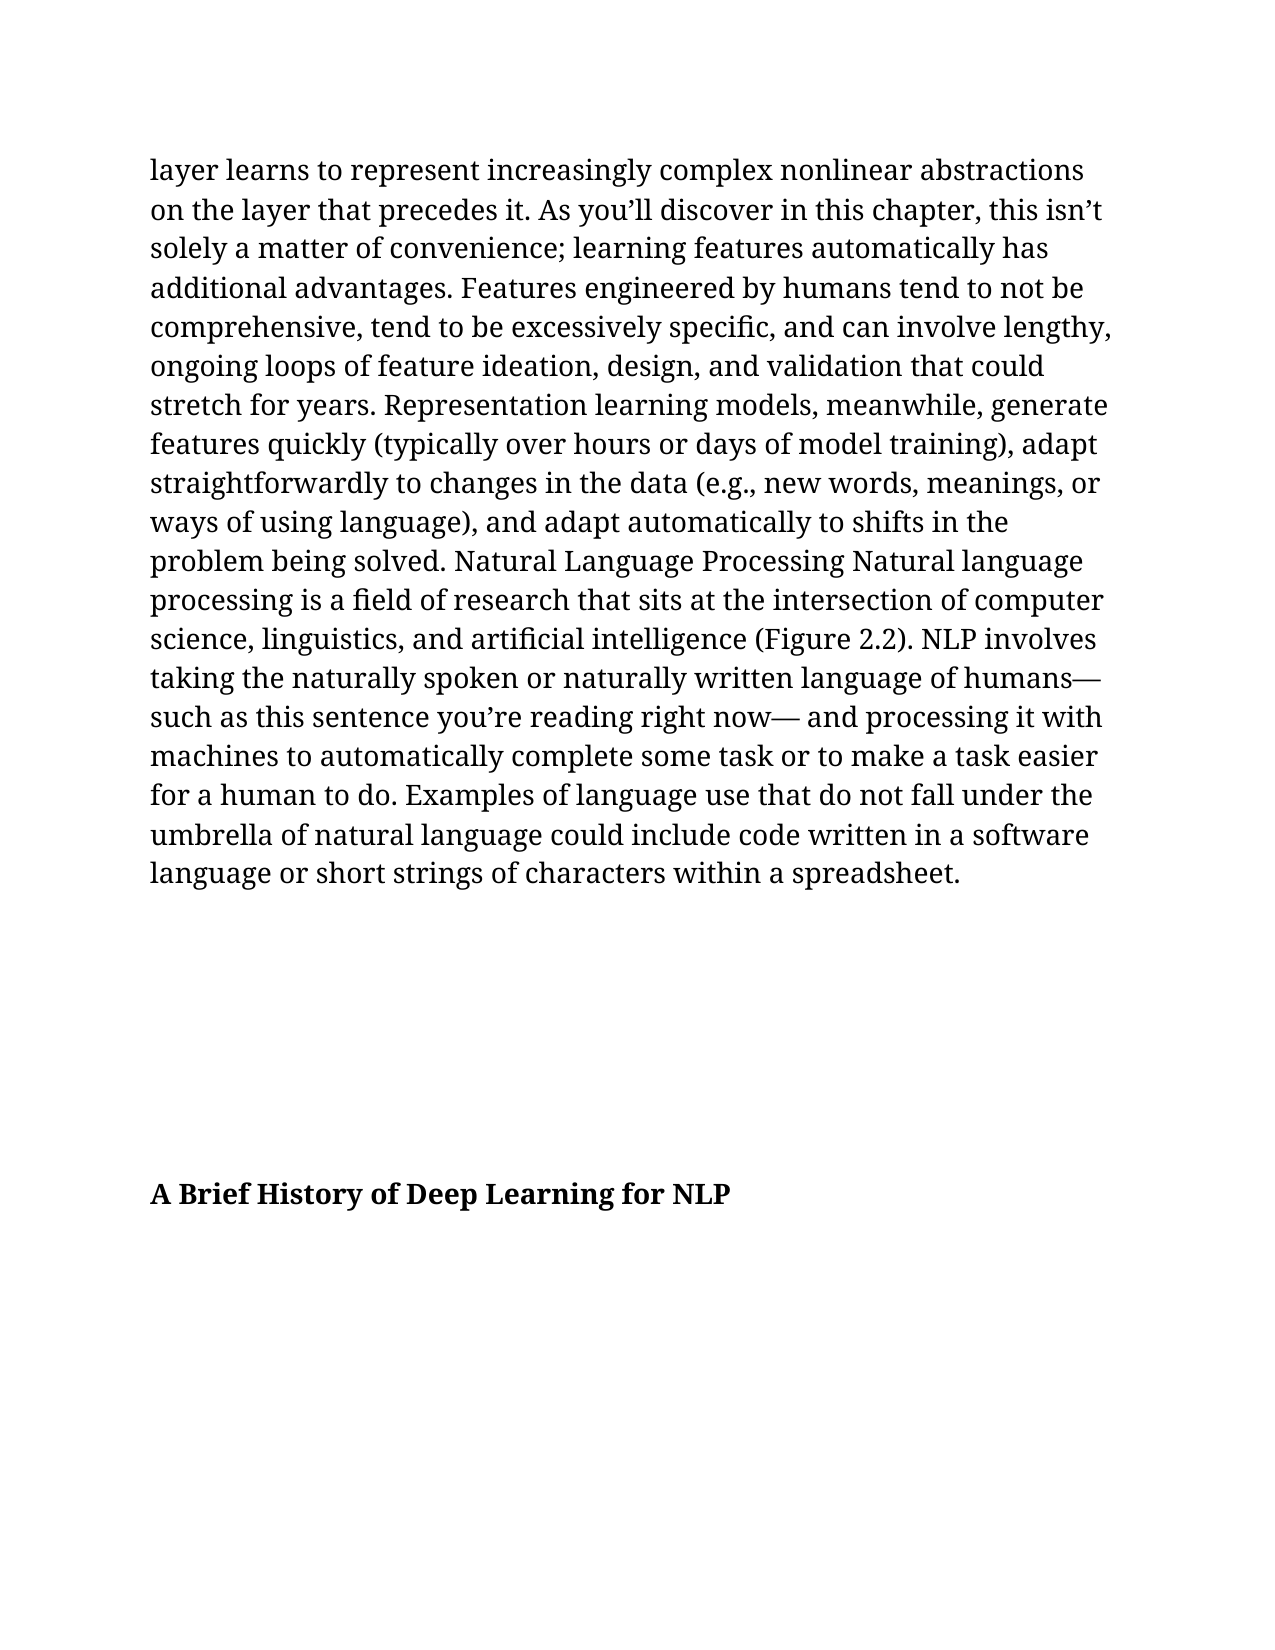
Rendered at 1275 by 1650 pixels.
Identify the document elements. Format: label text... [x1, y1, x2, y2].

text A Brief History of Deep Learning for NLP [150, 1173, 1125, 1212]
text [150, 150, 1125, 892]
